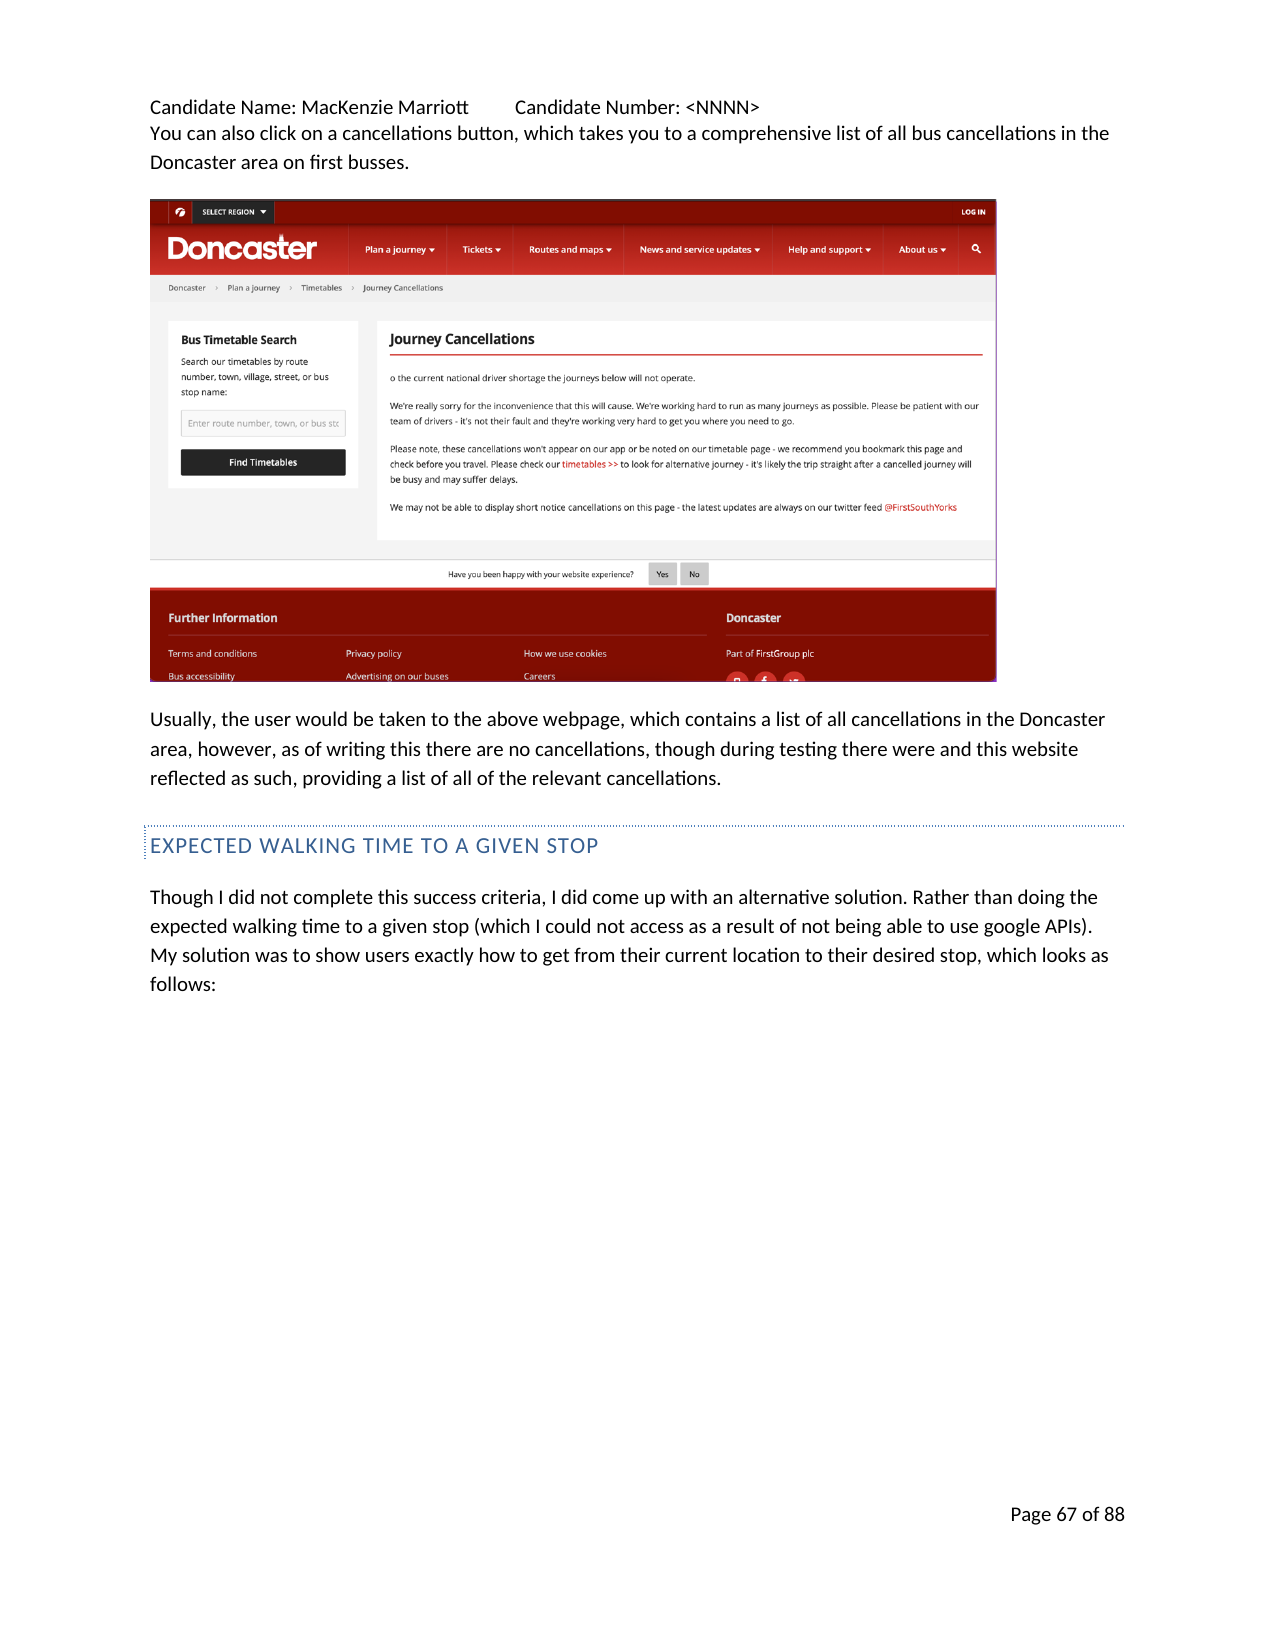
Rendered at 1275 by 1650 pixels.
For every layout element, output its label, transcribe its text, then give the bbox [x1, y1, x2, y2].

text Though I did not complete this success criteria, I did come up with an alternative solution. Rather than doing the expected walking time to a given stop (which I could not access as a result of not being able to use google APIs). My solution was to show users exactly how to get from their current location to their desired stop, which looks as follows: [150, 884, 1125, 997]
picture [150, 199, 997, 682]
text Usually, the user would be taken to the above webpage, which contains a list of all cancellations in the Doncaster area, however, as of writing this there are no cancellations, though during testing there were and this website reflected as such, providing a list of all of the relevant cancellations. [150, 707, 1125, 790]
text You can also click on a cancellations button, which takes you to a comprehensive list of all bus cancellations in the Doncaster area on first busses. [150, 120, 1125, 174]
subtitle Expected walking time to a given stop [144, 825, 1125, 859]
